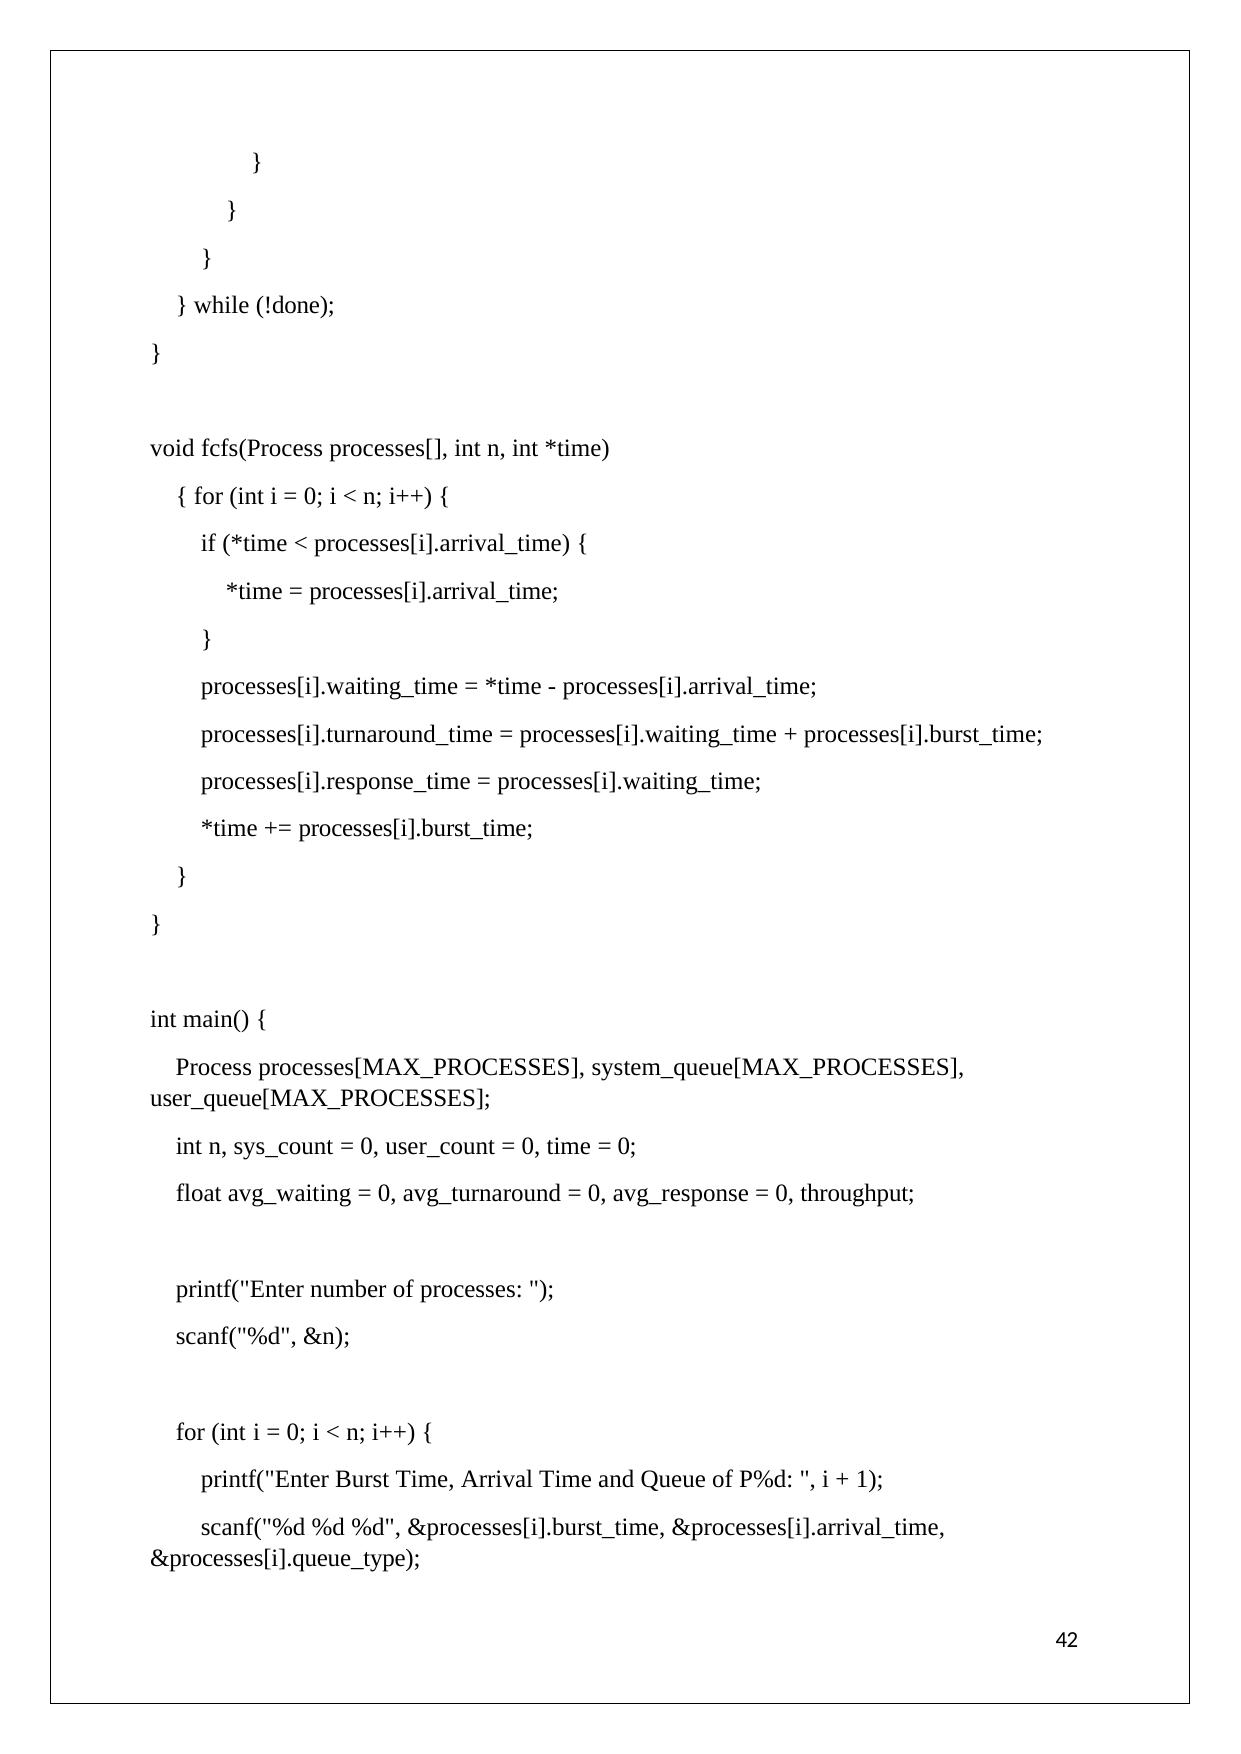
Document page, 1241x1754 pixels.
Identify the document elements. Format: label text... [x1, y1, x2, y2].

text } while (!done); [176, 290, 1128, 319]
text } [150, 909, 1128, 938]
text *time += processes[i].burst_time; [201, 813, 1128, 842]
text processes[i].waiting_time = *time - processes[i].arrival_time; processes[i].turnaround_time = processes[i].waiting_time + processes[i].burst_time; processes[i].response_time = processes[i].waiting_time; [201, 671, 1088, 795]
text int main() { [150, 1004, 1128, 1033]
text float avg_waiting = 0, avg_turnaround = 0, avg_response = 0, throughput; [176, 1178, 1128, 1207]
text } [251, 147, 1128, 176]
text } [201, 243, 1128, 272]
text for (int i = 0; i < n; i++) { [176, 1417, 1128, 1446]
text void fcfs(Process processes[], int n, int *time) { for (int i = 0; i < n; i++) { [150, 433, 650, 510]
text printf("Enter Burst Time, Arrival Time and Queue of P%d: ", i + 1); scanf("%d %d %d", &processes[i].burst_time, &processes[i].arrival_time, [201, 1449, 986, 1545]
text } [150, 338, 1128, 367]
text printf("Enter number of processes: "); scanf("%d", &n); [176, 1274, 654, 1350]
text } [176, 861, 1128, 890]
text } [201, 624, 1128, 653]
text &processes[i].queue_type); [150, 1545, 1128, 1572]
text if (*time < processes[i].arrival_time) { [201, 529, 1128, 557]
text int n, sys_count = 0, user_count = 0, time = 0; [176, 1131, 1128, 1160]
text *time = processes[i].arrival_time; [226, 576, 1128, 604]
text } [226, 195, 1128, 223]
text Process processes[MAX_PROCESSES], system_queue[MAX_PROCESSES], user_queue[MAX_PROCESSES]; [150, 1052, 1088, 1112]
